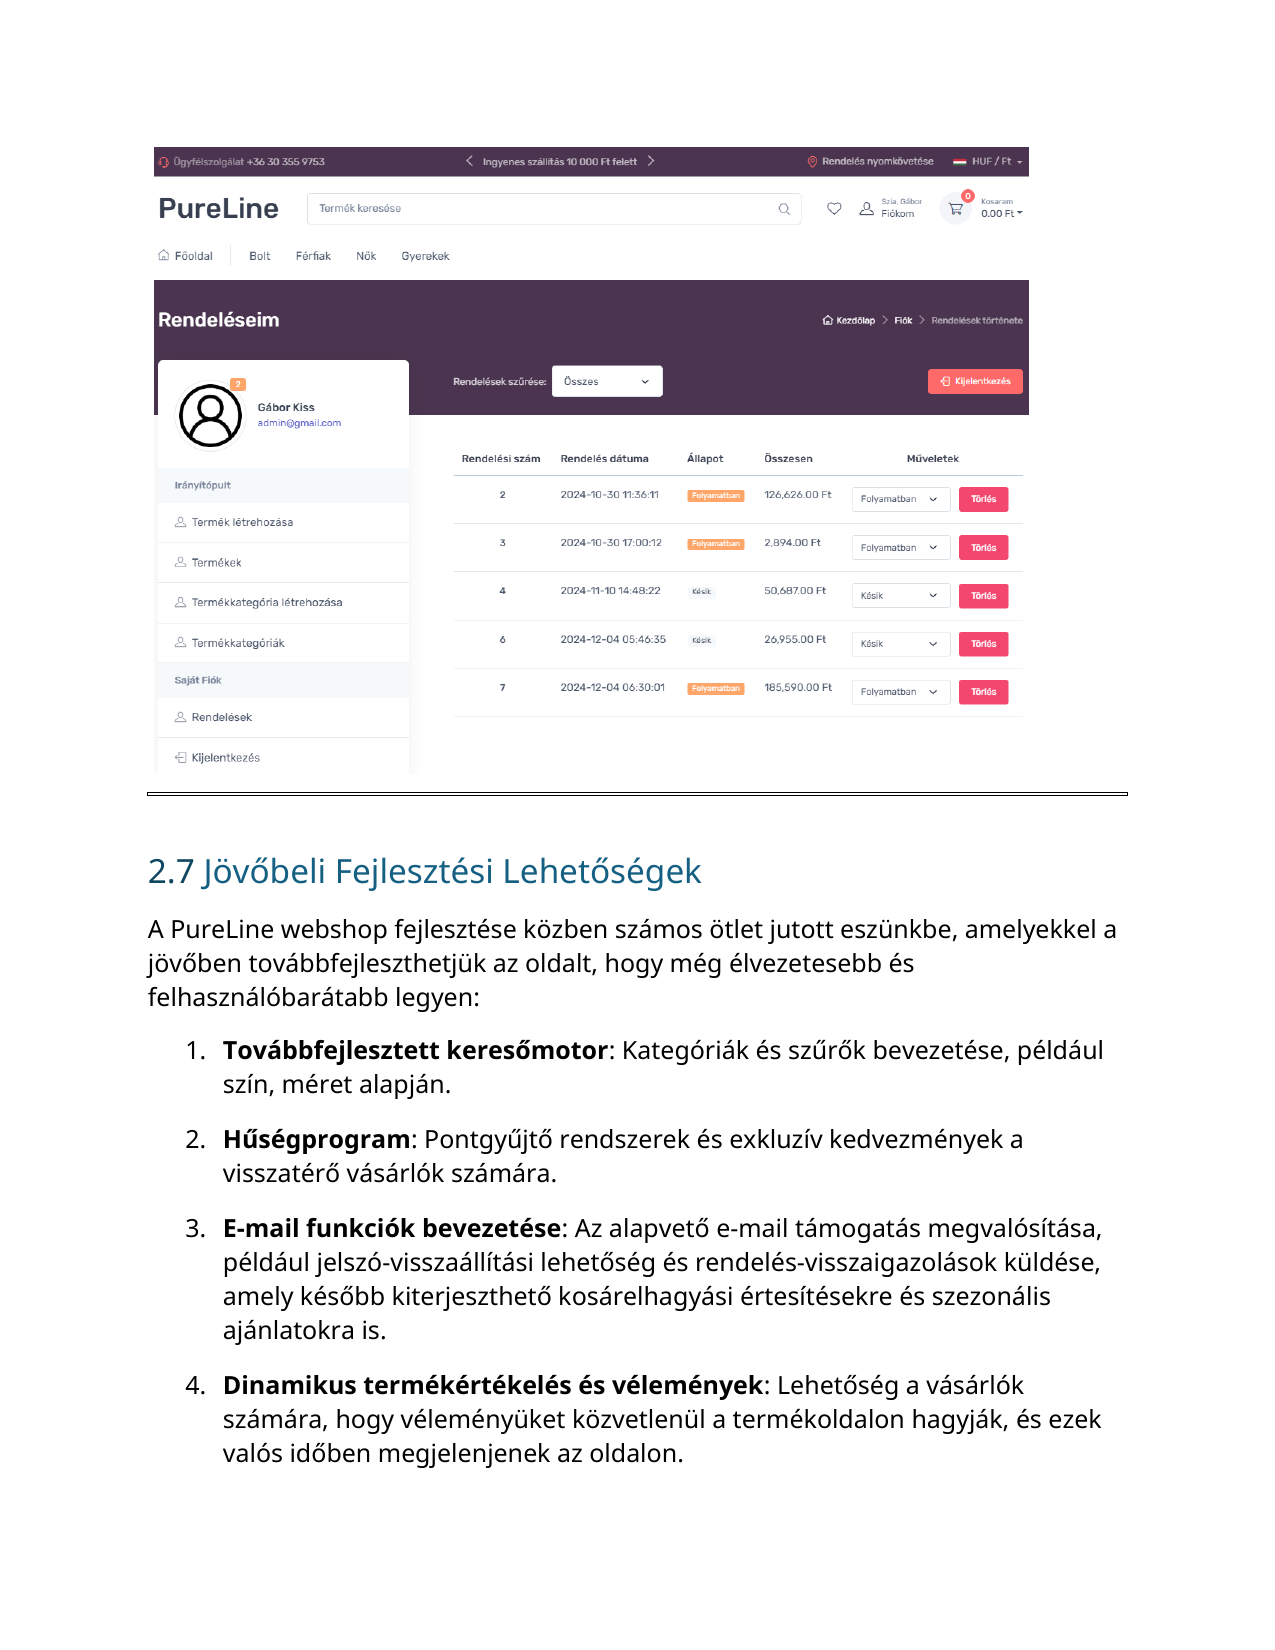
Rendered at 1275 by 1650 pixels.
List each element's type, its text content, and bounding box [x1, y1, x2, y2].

list Hűségprogram: Pontgyűjtő rendszerek és exkluzív kedvezmények a visszatérő vásárlók számára. [185, 1122, 1127, 1190]
picture [154, 147, 1029, 774]
subtitle 2.7 Jövőbeli Fejlesztési Lehetőségek [148, 847, 1127, 893]
list Továbbfejlesztett keresőmotor: Kategóriák és szűrők bevezetése, például szín, méret alapján. [185, 1033, 1127, 1101]
list Dinamikus termékértékelés és vélemények: Lehetőség a vásárlók számára, hogy véleményüket közvetlenül a termékoldalon hagyják, és ezek valós időben megjelenjenek az oldalon. [185, 1368, 1127, 1470]
text A PureLine webshop fejlesztése közben számos ötlet jutott eszünkbe, amelyekkel a jövőben továbbfejleszthetjük az oldalt, hogy még élvezetesebb és felhasználóbarátabb legyen: [148, 912, 1127, 1014]
list E-mail funkciók bevezetése: Az alapvető e-mail támogatás megvalósítása, például jelszó-visszaállítási lehetőség és rendelés-visszaigazolások küldése, amely később kiterjeszthető kosárelhagyási értesítésekre és szezonális ajánlatokra is. [185, 1211, 1127, 1347]
